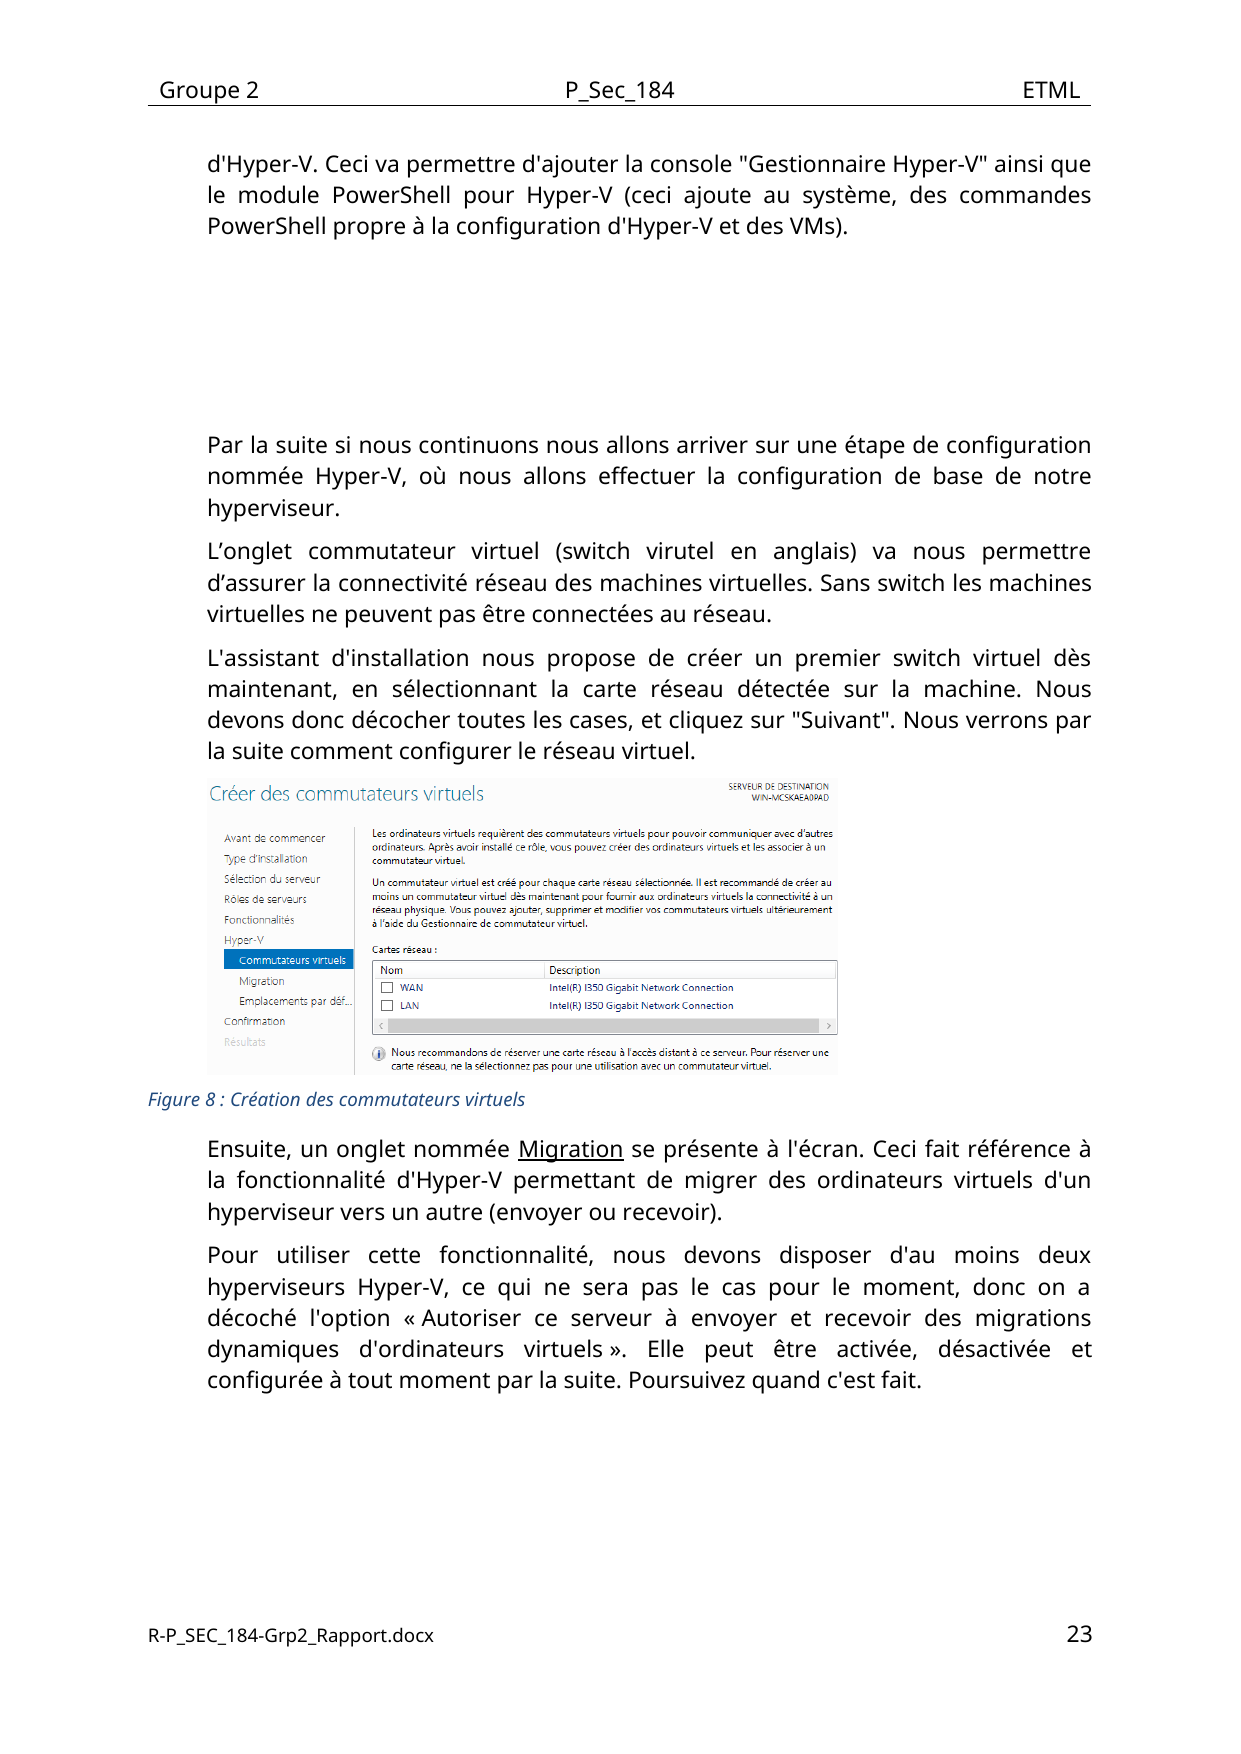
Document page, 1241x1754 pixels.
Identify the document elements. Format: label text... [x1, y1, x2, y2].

picture [206, 778, 838, 1075]
text Pour utiliser cette fonctionnalité, nous devons disposer d'au moins deux hyperviseurs Hyper-V, ce qui ne sera pas le cas pour le moment, donc on a décoché l'option « Autoriser ce serveur à envoyer et recevoir des migrations dynamiques d'ordinateurs virtuels ». Elle peut être activée, désactivée et configurée à tout moment par la suite. Poursuivez quand c'est fait. [207, 1239, 1092, 1396]
text Ensuite, un onglet nommée Migration se présente à l'écran. Ceci fait référence à la fonctionnalité d'Hyper-V permettant de migrer des ordinateurs virtuels d'un hyperviseur vers un autre (envoyer ou recevoir). [207, 1133, 1092, 1227]
text Par la suite si nous continuons nous allons arriver sur une étape de configuration nommée Hyper-V, où nous allons effectuer la configuration de base de notre hyperviseur. [207, 429, 1092, 523]
text Figure 8 : Création des commutateurs virtuels [148, 1087, 1092, 1112]
text L’onglet commutateur virtuel (switch virutel en anglais) va nous permettre d’assurer la connectivité réseau des machines virtuelles. Sans switch les machines virtuelles ne peuvent pas être connectées au réseau. [207, 535, 1092, 629]
text L'assistant d'installation nous propose de créer un premier switch virtuel dès maintenant, en sélectionnant la carte réseau détectée sur la machine. Nous devons donc décocher toutes les cases, et cliquez sur "Suivant". Nous verrons par la suite comment configurer le réseau virtuel. [207, 641, 1092, 766]
